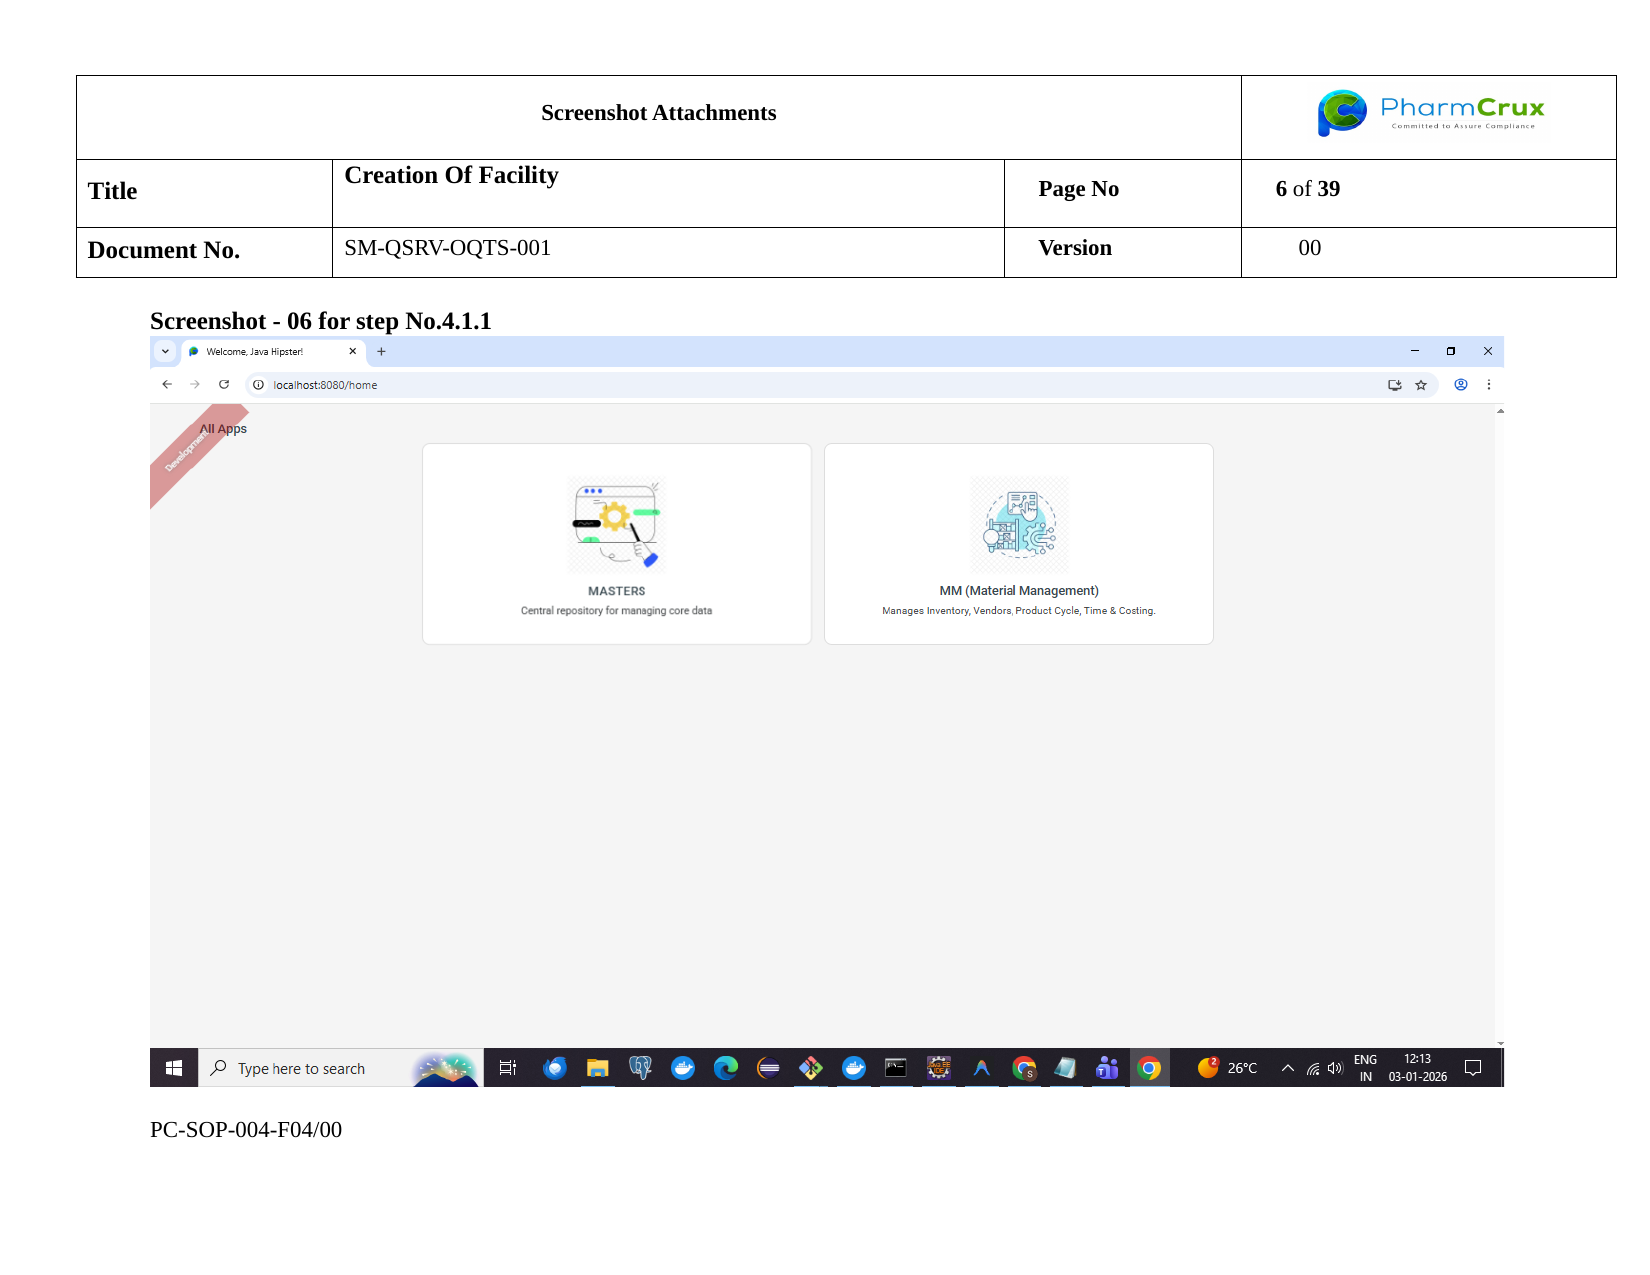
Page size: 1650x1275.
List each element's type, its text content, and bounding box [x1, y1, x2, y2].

picture [1307, 82, 1551, 143]
text Screenshot - 06 for step No.4.1.1 [150, 306, 1500, 336]
picture [150, 336, 1505, 1087]
